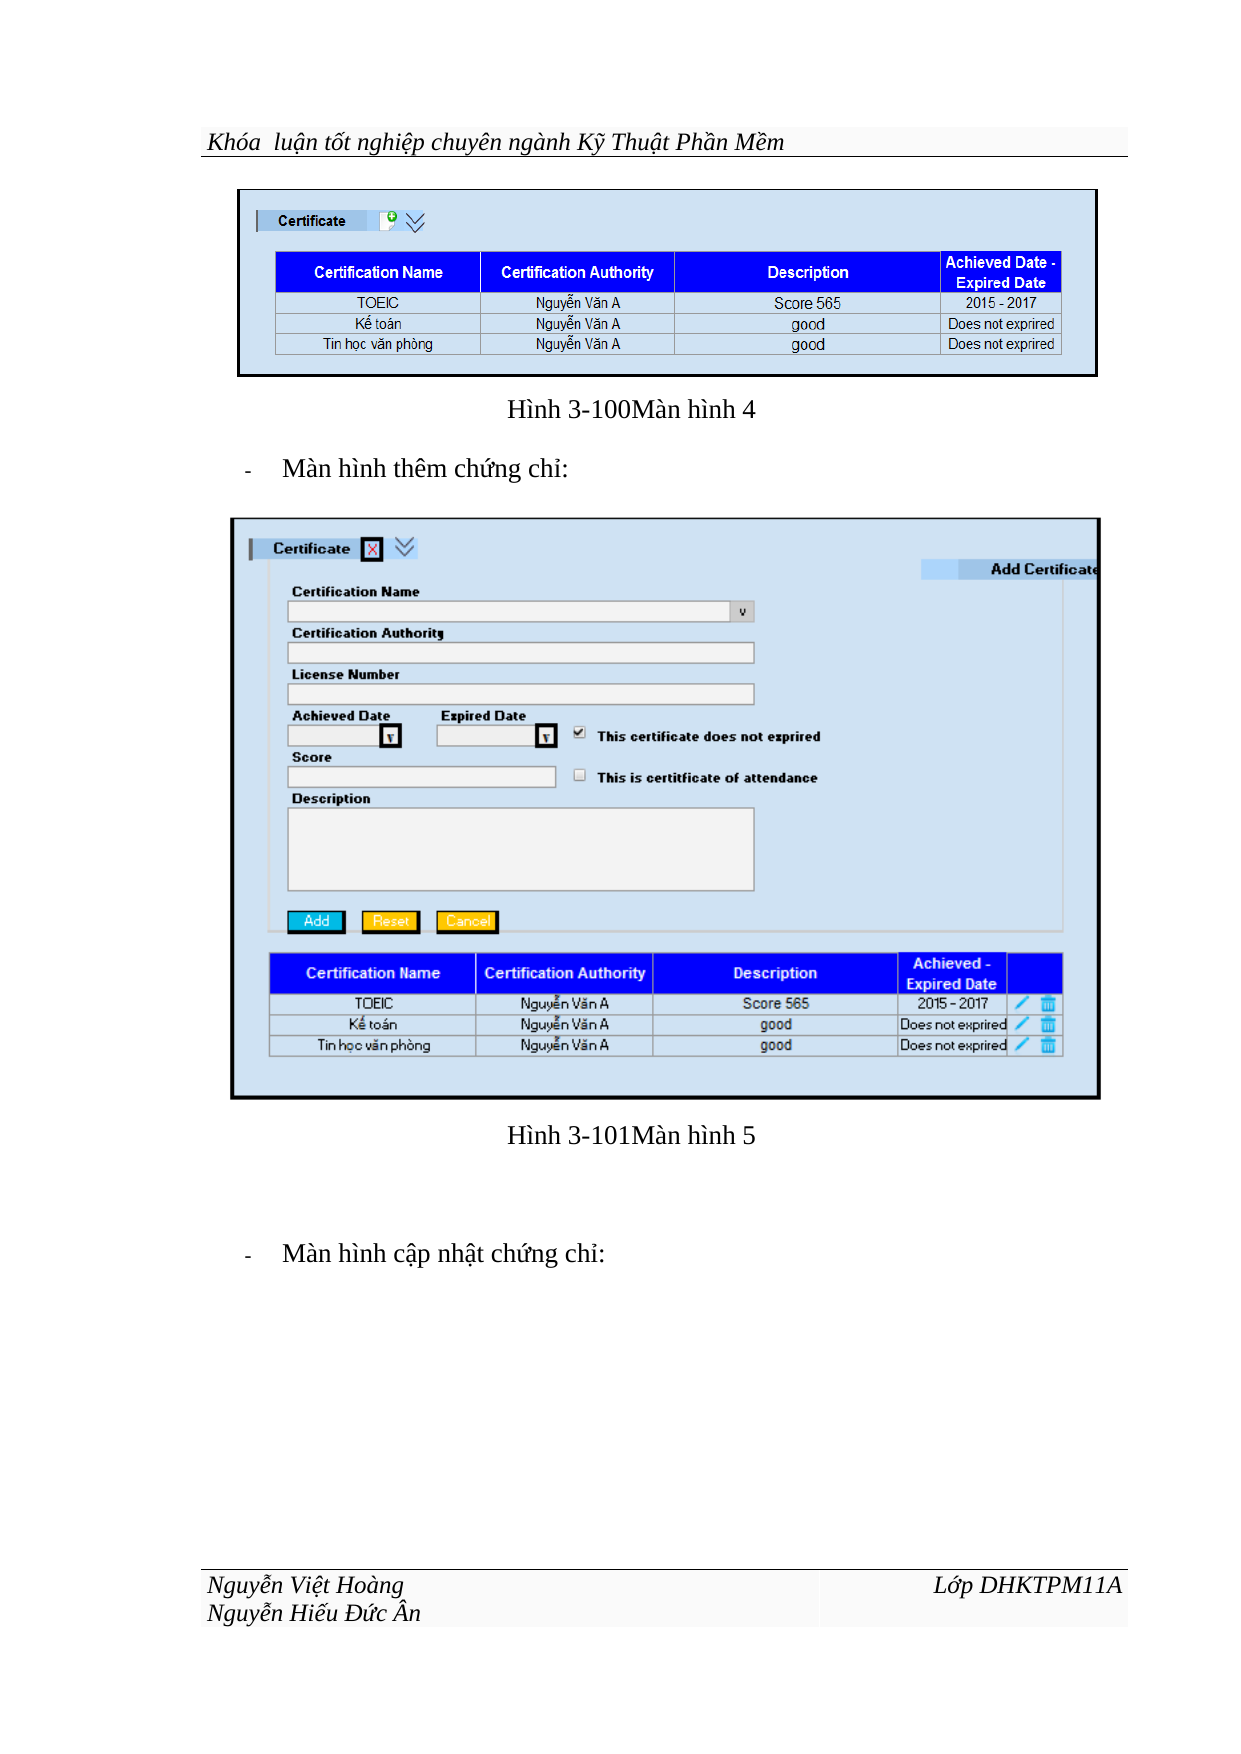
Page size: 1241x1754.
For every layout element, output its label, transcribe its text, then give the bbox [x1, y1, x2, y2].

picture [225, 511, 1109, 1104]
list Màn hình cập nhật chứng chỉ: [244, 1237, 1122, 1268]
picture [234, 185, 1101, 378]
list Màn hình thêm chứng chỉ: [244, 452, 1122, 483]
